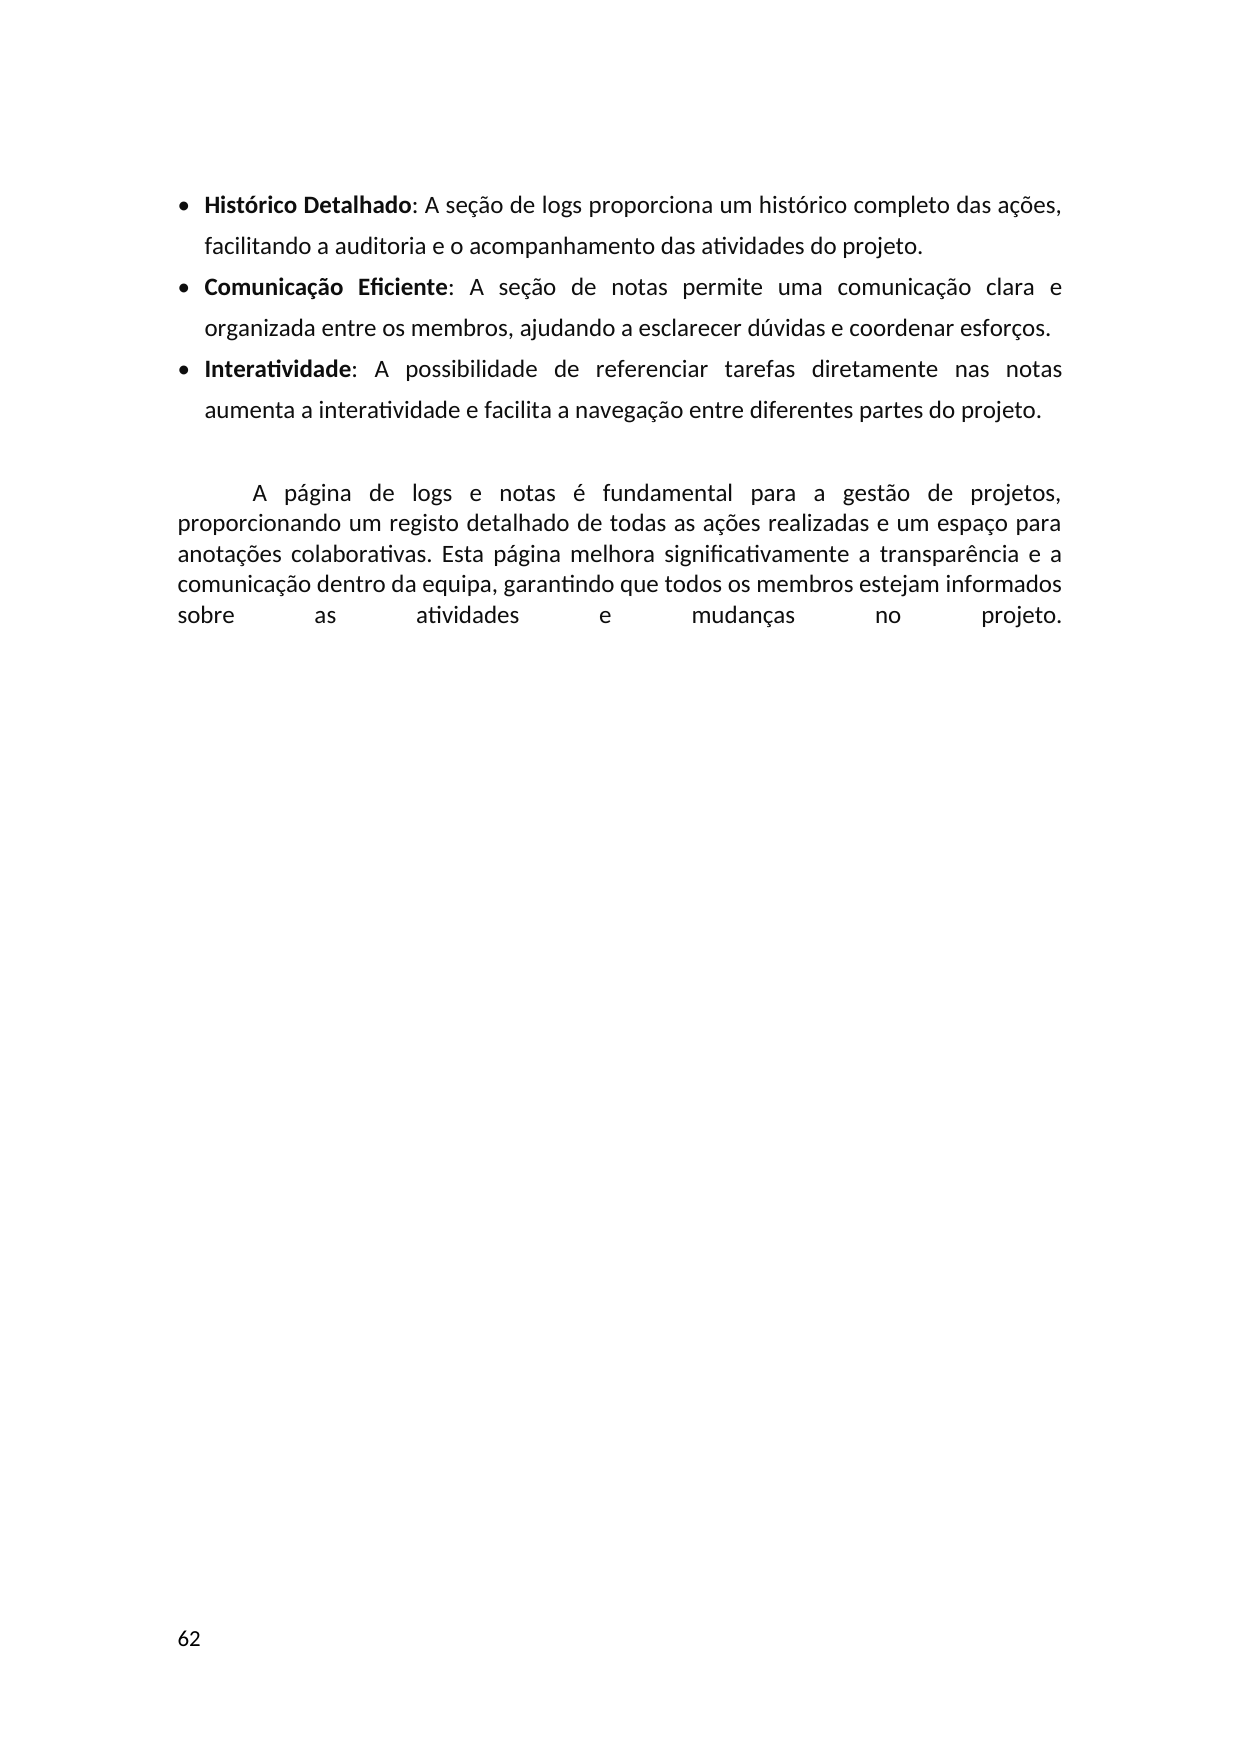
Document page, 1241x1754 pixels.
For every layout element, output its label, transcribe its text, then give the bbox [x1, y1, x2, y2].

text • Interatividade: A possibilidade de referenciar tarefas diretamente nas notas aumenta a interatividade e facilita a navegação entre diferentes partes do projeto. [177, 353, 1063, 425]
text A página de logs e notas é fundamental para a gestão de projetos, proporcionando um registo detalhado de todas as ações realizadas e um espaço para anotações colaborativas. Esta página melhora significativamente a transparência e a comunicação dentro da equipa, garantindo que todos os membros estejam informados sobre as atividades e mudanças no projeto. [177, 477, 1063, 688]
text • Comunicação Eficiente: A seção de notas permite uma comunicação clara e organizada entre os membros, ajudando a esclarecer dúvidas e coordenar esforços. [177, 271, 1063, 343]
text • Histórico Detalhado: A seção de logs proporciona um histórico completo das ações, facilitando a auditoria e o acompanhamento das atividades do projeto. [177, 189, 1063, 260]
